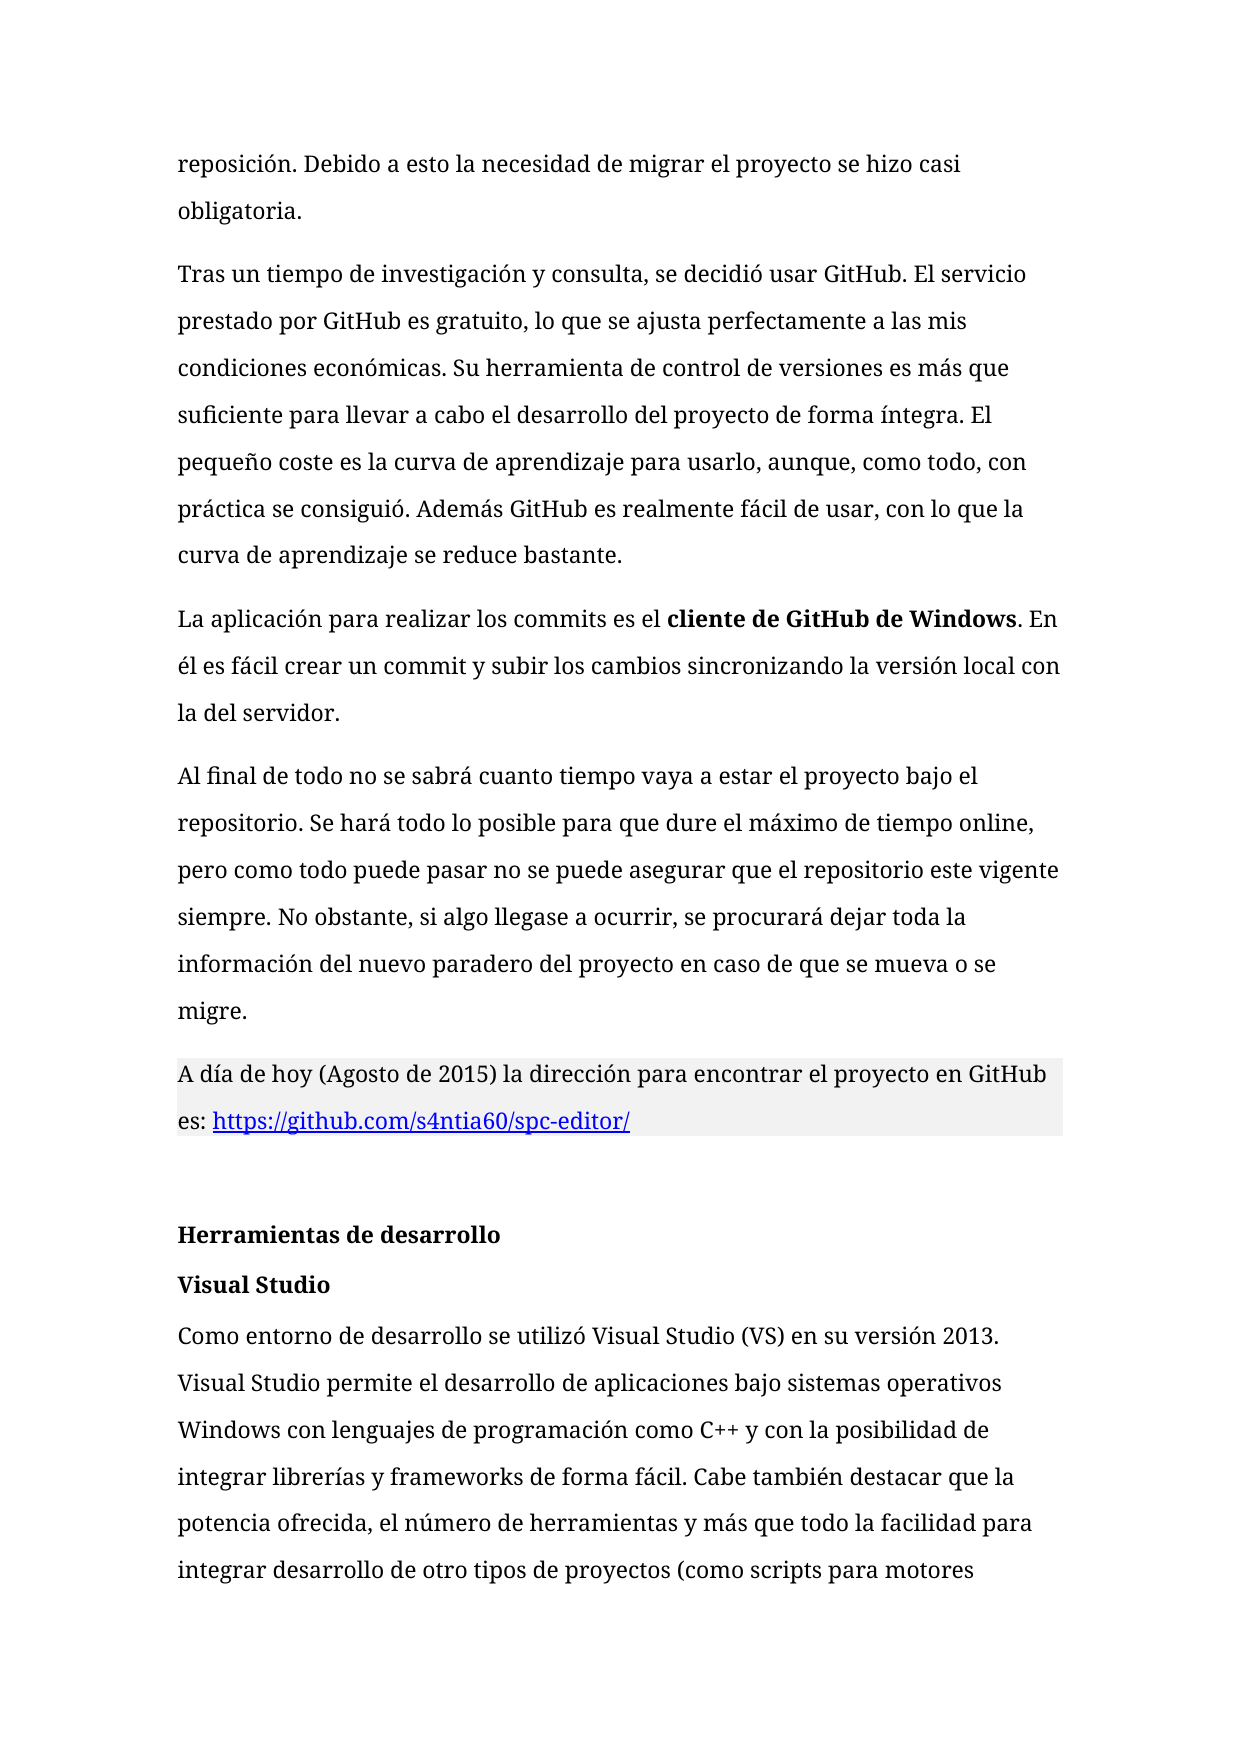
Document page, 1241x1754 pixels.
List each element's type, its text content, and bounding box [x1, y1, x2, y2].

text La aplicación para realizar los commits es el cliente de GitHub de Windows. En él es fácil crear un commit y subir los cambios sincronizando la versión local con la del servidor. [177, 603, 1063, 728]
text Tras un tiempo de investigación y consulta, se decidió usar GitHub. El servicio prestado por GitHub es gratuito, lo que se ajusta perfectamente a las mis condiciones económicas. Su herramienta de control de versiones es más que suficiente para llevar a cabo el desarrollo del proyecto de forma íntegra. El pequeño coste es la curva de aprendizaje para usarlo, aunque, como todo, con práctica se consiguió. Además GitHub es realmente fácil de usar, con lo que la curva de aprendizaje se reduce bastante. [177, 258, 1063, 571]
text Visual Studio [177, 1269, 1063, 1301]
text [177, 148, 1063, 226]
text Herramientas de desarrollo [177, 1219, 1063, 1250]
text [177, 1320, 1063, 1585]
text Al final de todo no se sabrá cuanto tiempo vaya a estar el proyecto bajo el repositorio. Se hará todo lo posible para que dure el máximo de tiempo online, pero como todo puede pasar no se puede asegurar que el repositorio este vigente siempre. No obstante, si algo llegase a ocurrir, se procurará dejar toda la información del nuevo paradero del proyecto en caso de que se mueva o se migre. [177, 760, 1063, 1026]
text A día de hoy (Agosto de 2015) la dirección para encontrar el proyecto en GitHub es: https://github.com/s4ntia60/spc-editor/ [177, 1058, 1063, 1136]
